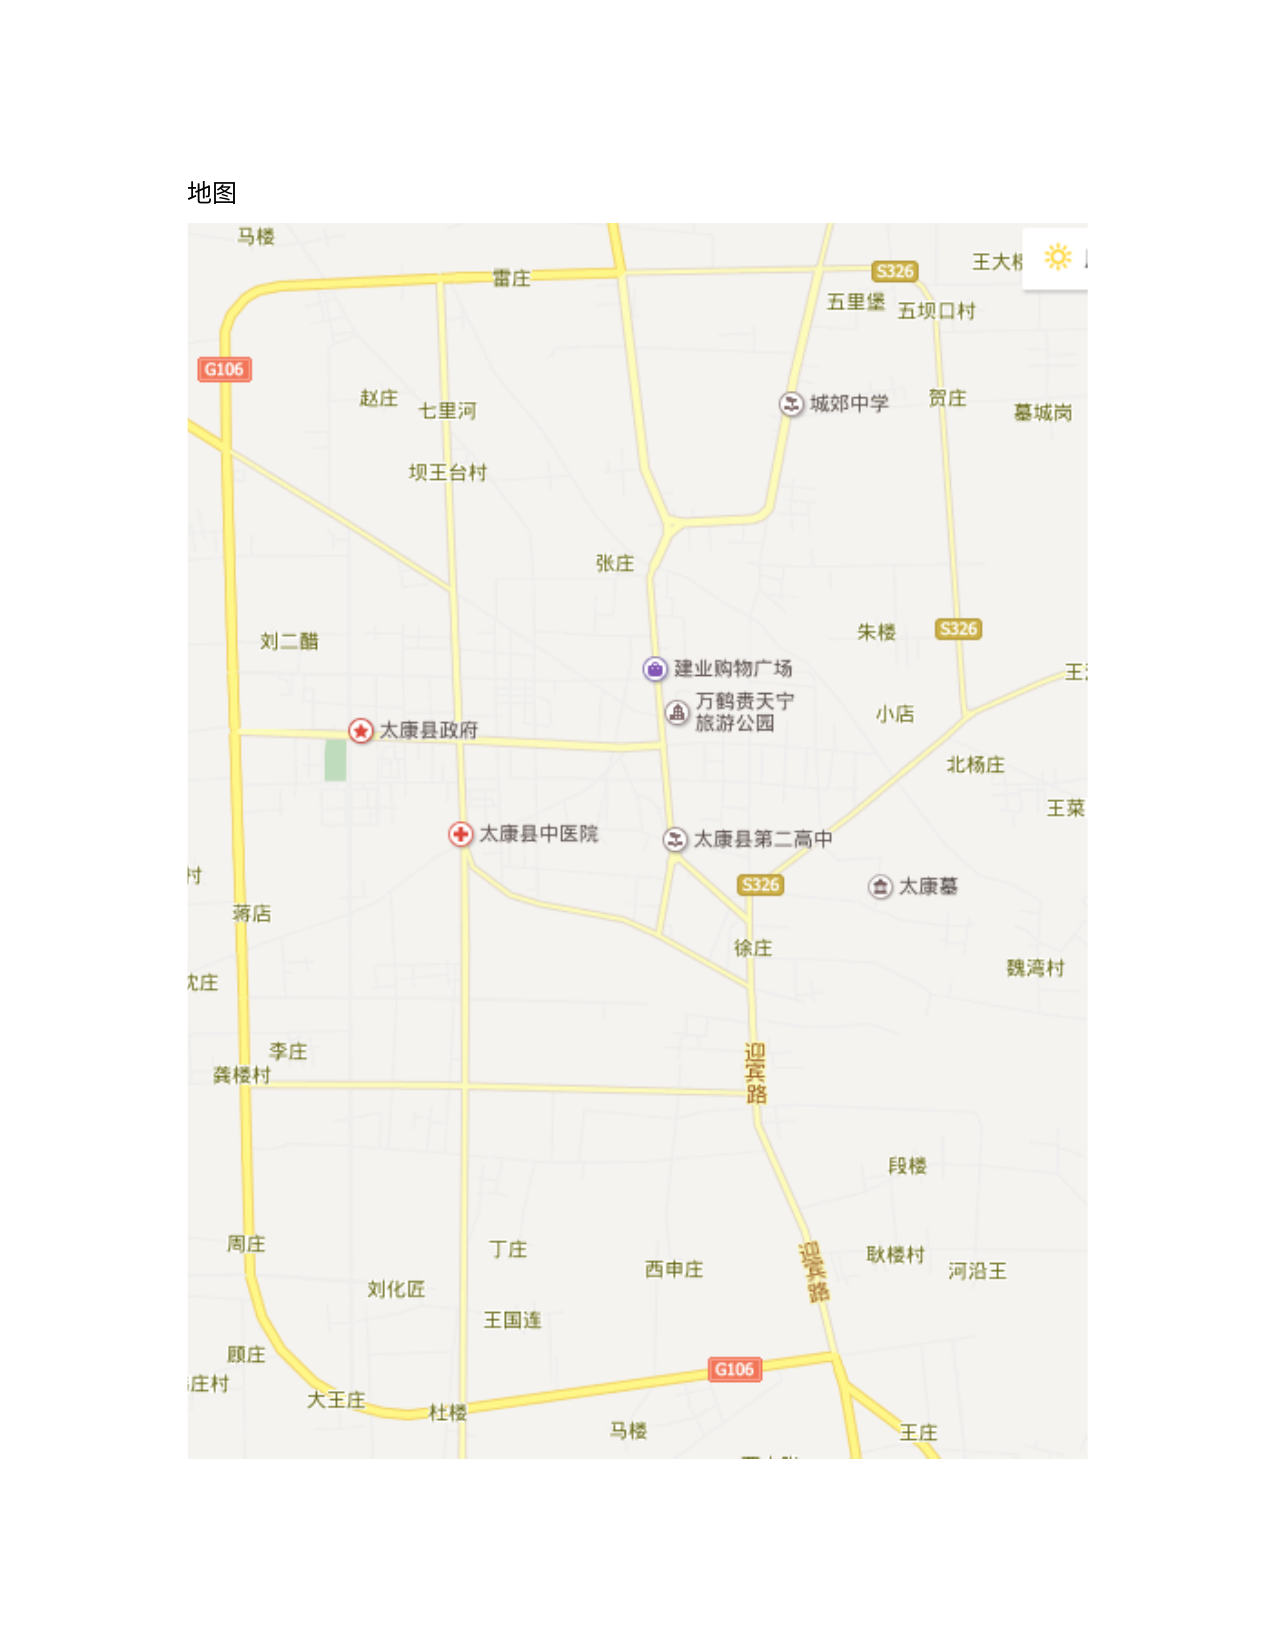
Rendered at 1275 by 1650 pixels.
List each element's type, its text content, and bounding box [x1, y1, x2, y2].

picture [187, 223, 1088, 1459]
text 地图 [187, 159, 1087, 223]
